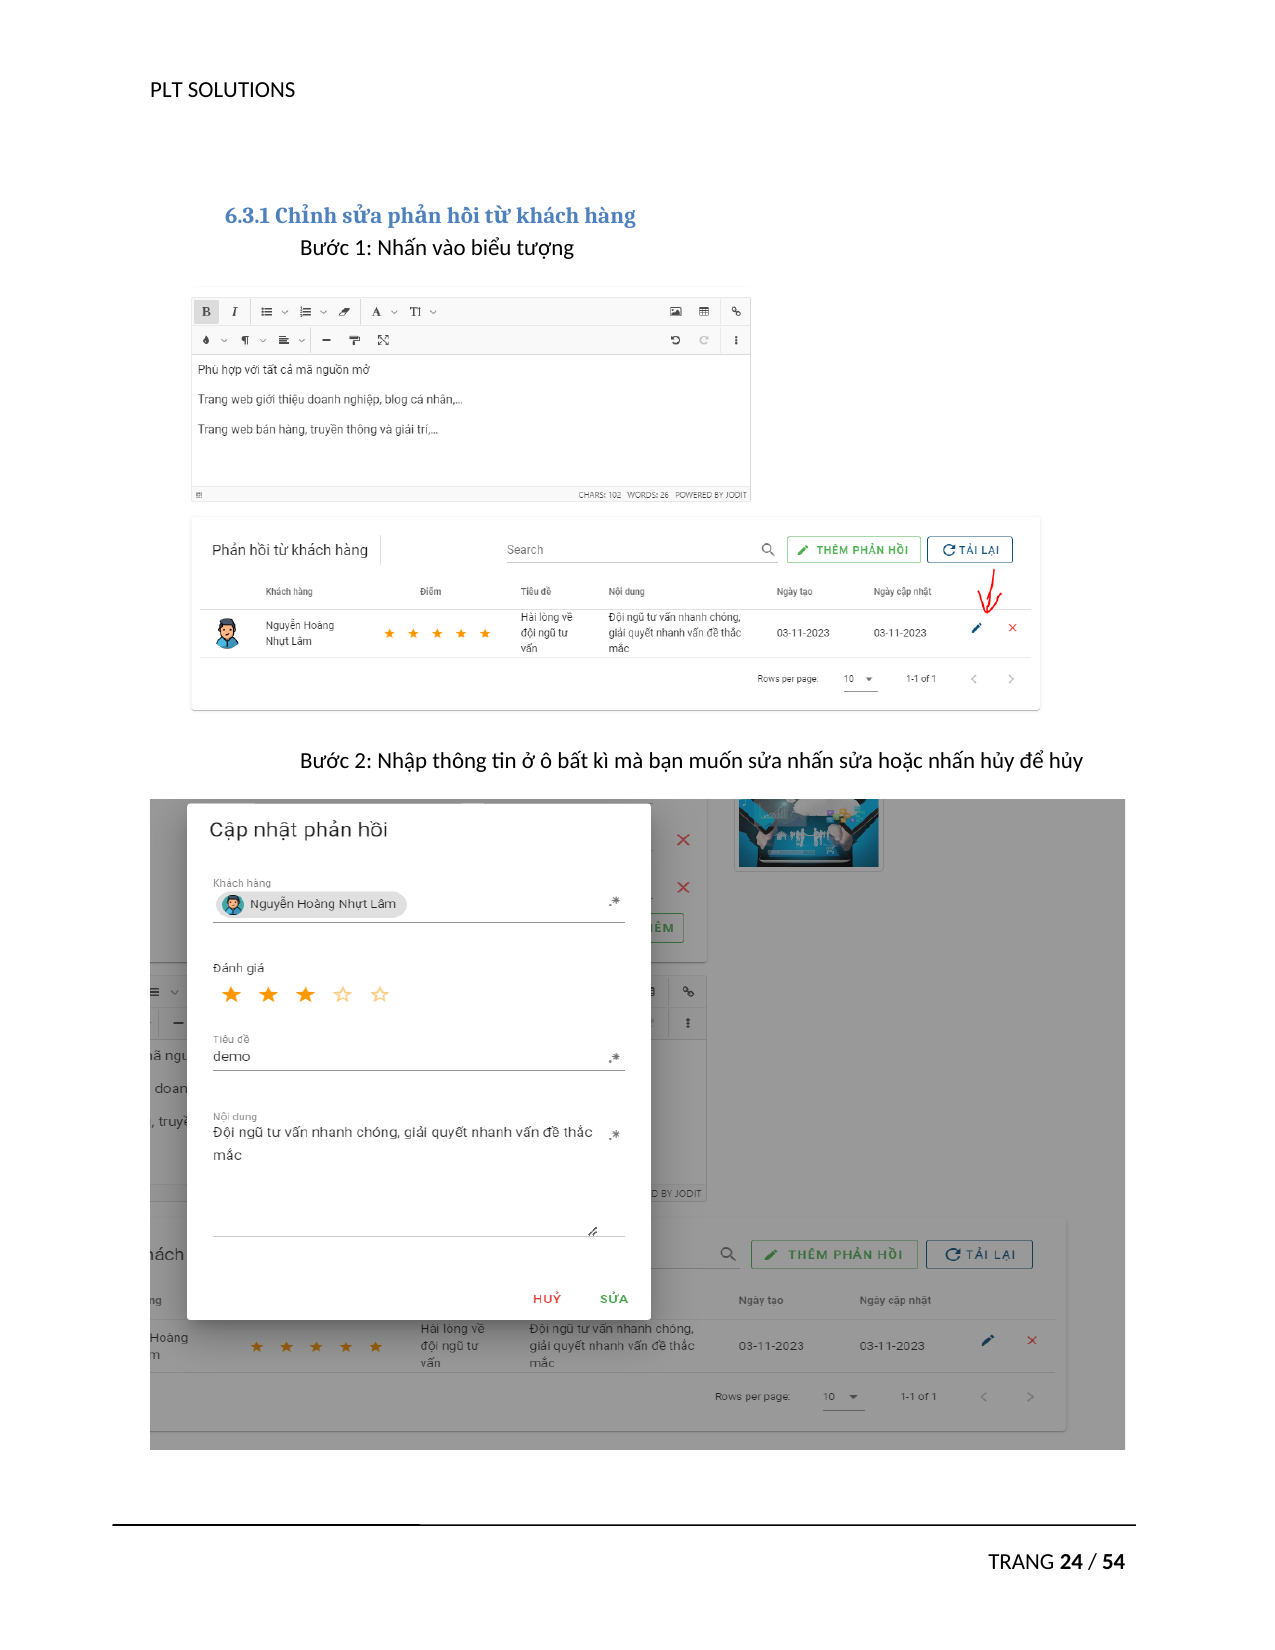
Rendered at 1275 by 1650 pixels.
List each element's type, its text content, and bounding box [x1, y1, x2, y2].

text Bước 1: Nhấn vào biểu tượng [300, 233, 1125, 261]
picture [150, 286, 1125, 722]
subtitle Chỉnh sửa phản hồi từ khách hàng [225, 203, 1125, 229]
text Bước 2: Nhập thông tin ở ô bất kì mà bạn muốn sửa nhấn sửa hoặc nhấn hủy để hủy [150, 747, 1125, 774]
picture [150, 799, 1125, 1450]
